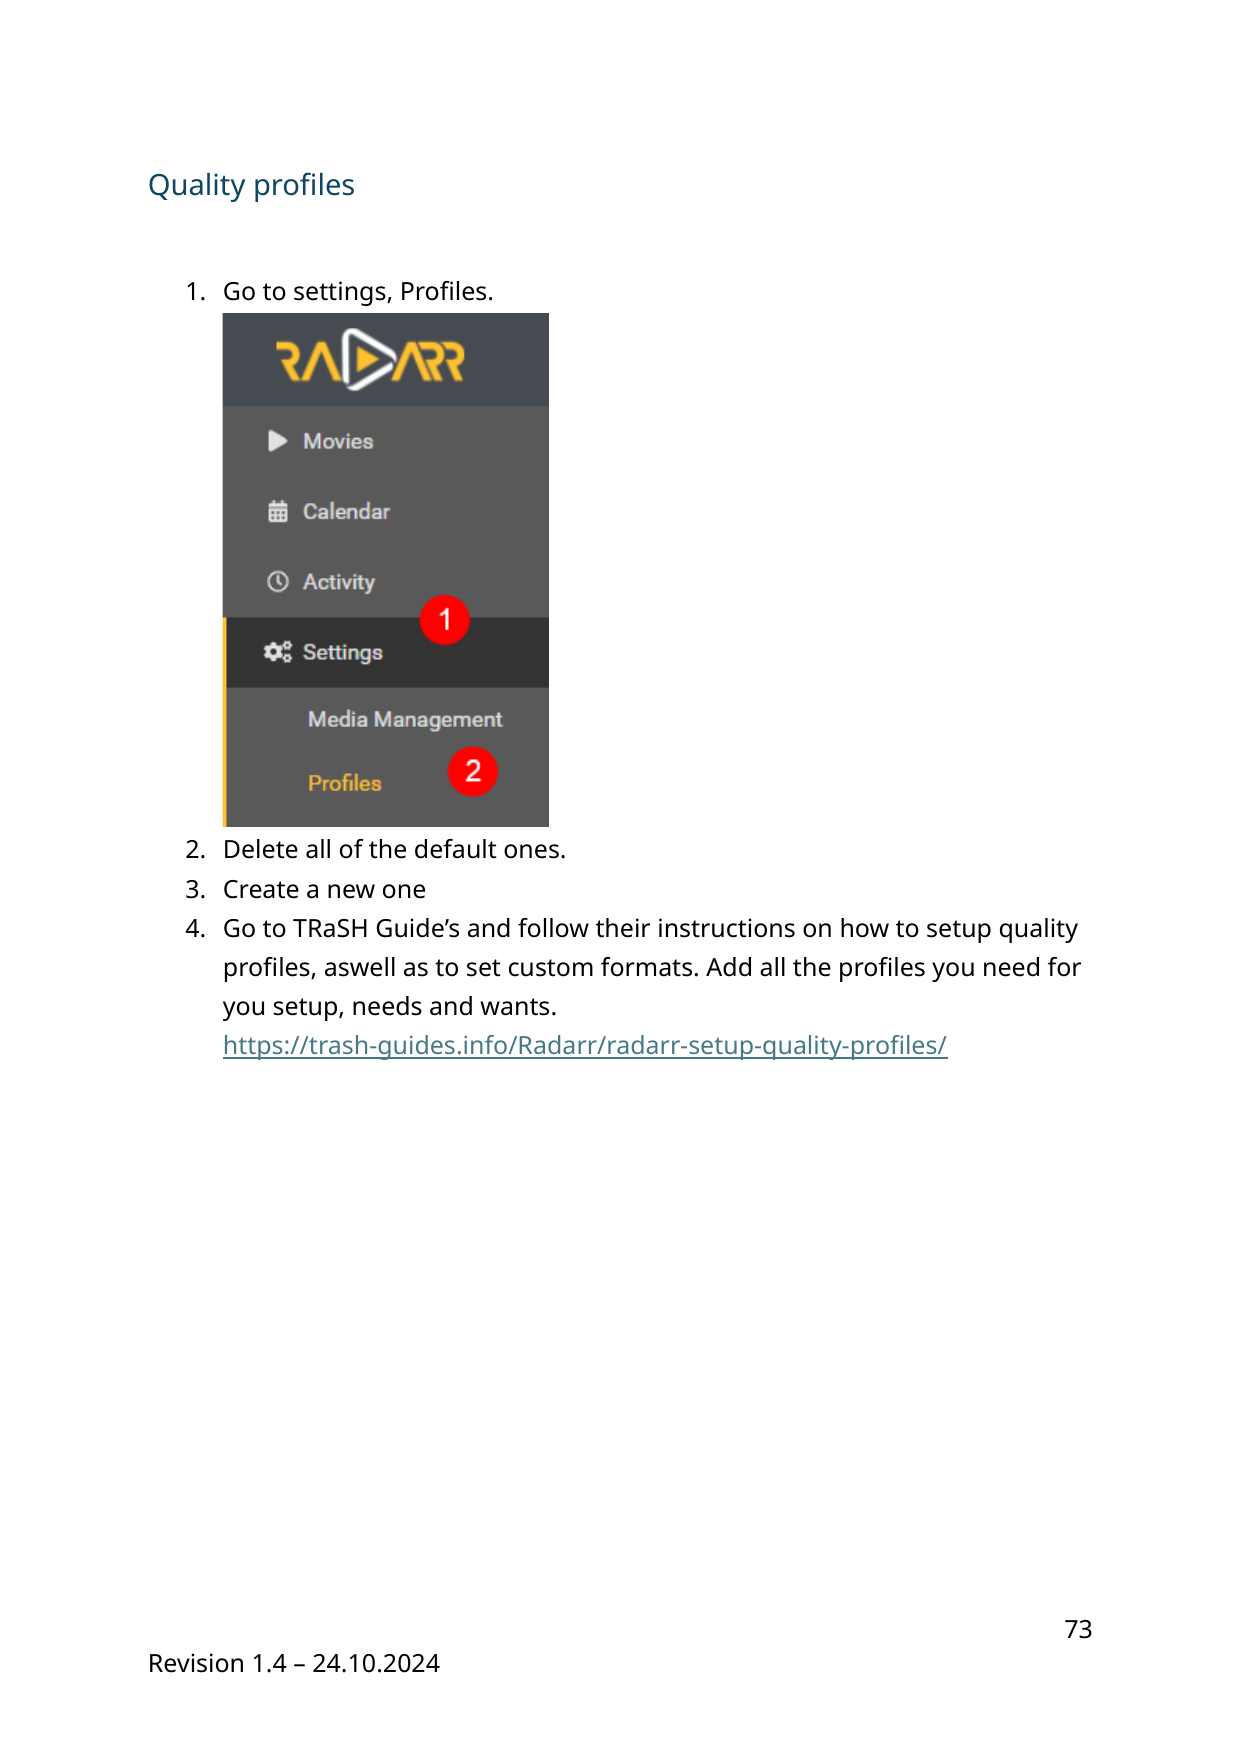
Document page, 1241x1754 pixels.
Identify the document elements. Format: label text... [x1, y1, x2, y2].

list Delete all of the default ones. [185, 832, 1093, 866]
list Create a new one [185, 871, 1093, 905]
list Go to TRaSH Guide’s and follow their instructions on how to setup quality profiles, aswell as to set custom formats. Add all the profiles you need for you setup, needs and wants. [185, 911, 1093, 1023]
list https://trash-guides.info/Radarr/radarr-setup-quality-profiles/ [223, 1028, 1093, 1062]
picture [222, 313, 549, 827]
subtitle Quality profiles [148, 164, 1093, 204]
list Go to settings, Profiles. [185, 274, 1093, 308]
